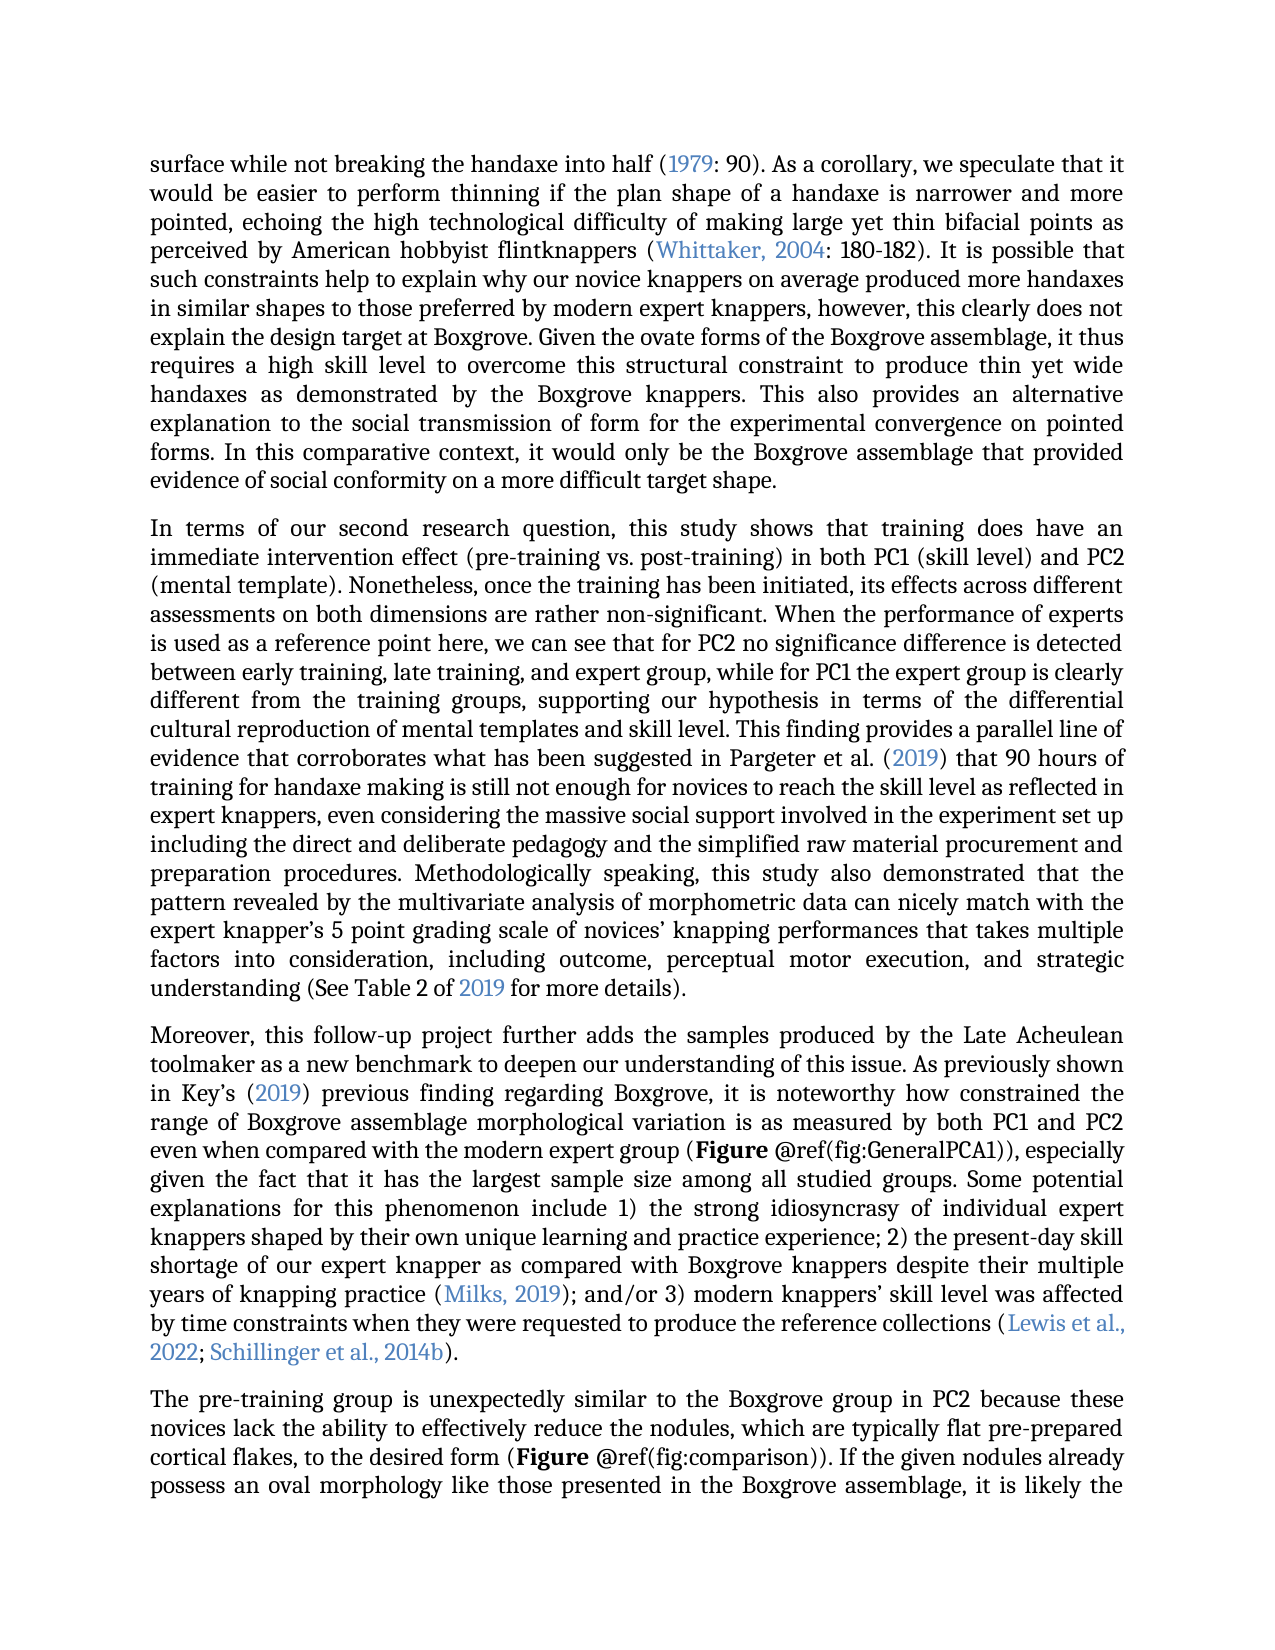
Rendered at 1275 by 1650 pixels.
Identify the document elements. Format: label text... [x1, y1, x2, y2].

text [150, 150, 1125, 495]
text In terms of our second research question, this study shows that training does have an immediate intervention effect (pre-training vs. post-training) in both PC1 (skill level) and PC2 (mental template). Nonetheless, once the training has been initiated, its effects across different assessments on both dimensions are rather non-significant. When the performance of experts is used as a reference point here, we can see that for PC2 no significance difference is detected between early training, late training, and expert group, while for PC1 the expert group is clearly different from the training groups, supporting our hypothesis in terms of the differential cultural reproduction of mental templates and skill level. This finding provides a parallel line of evidence that corroborates what has been suggested in Pargeter et al. (2019) that 90 hours of training for handaxe making is still not enough for novices to reach the skill level as reflected in expert knappers, even considering the massive social support involved in the experiment set up including the direct and deliberate pedagogy and the simplified raw material procurement and preparation procedures. Methodologically speaking, this study also demonstrated that the pattern revealed by the multivariate analysis of morphometric data can nicely match with the expert knapper’s 5 point grading scale of novices’ knapping performances that takes multiple factors into consideration, including outcome, perceptual motor execution, and strategic understanding (See Table 2 of 2019 for more details). [150, 514, 1125, 1002]
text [150, 1385, 1125, 1500]
text Moreover, this follow-up project further adds the samples produced by the Late Acheulean toolmaker as a new benchmark to deepen our understanding of this issue. As previously shown in Key’s (2019) previous finding regarding Boxgrove, it is noteworthy how constrained the range of Boxgrove assemblage morphological variation is as measured by both PC1 and PC2 even when compared with the modern expert group (Figure @ref(fig:GeneralPCA1)), especially given the fact that it has the largest sample size among all studied groups. Some potential explanations for this phenomenon include 1) the strong idiosyncrasy of individual expert knappers shaped by their own unique learning and practice experience; 2) the present-day skill shortage of our expert knapper as compared with Boxgrove knappers despite their multiple years of knapping practice (Milks, 2019); and/or 3) modern knappers’ skill level was affected by time constraints when they were requested to produce the reference collections (Lewis et al., 2022; Schillinger et al., 2014b). [150, 1021, 1125, 1366]
